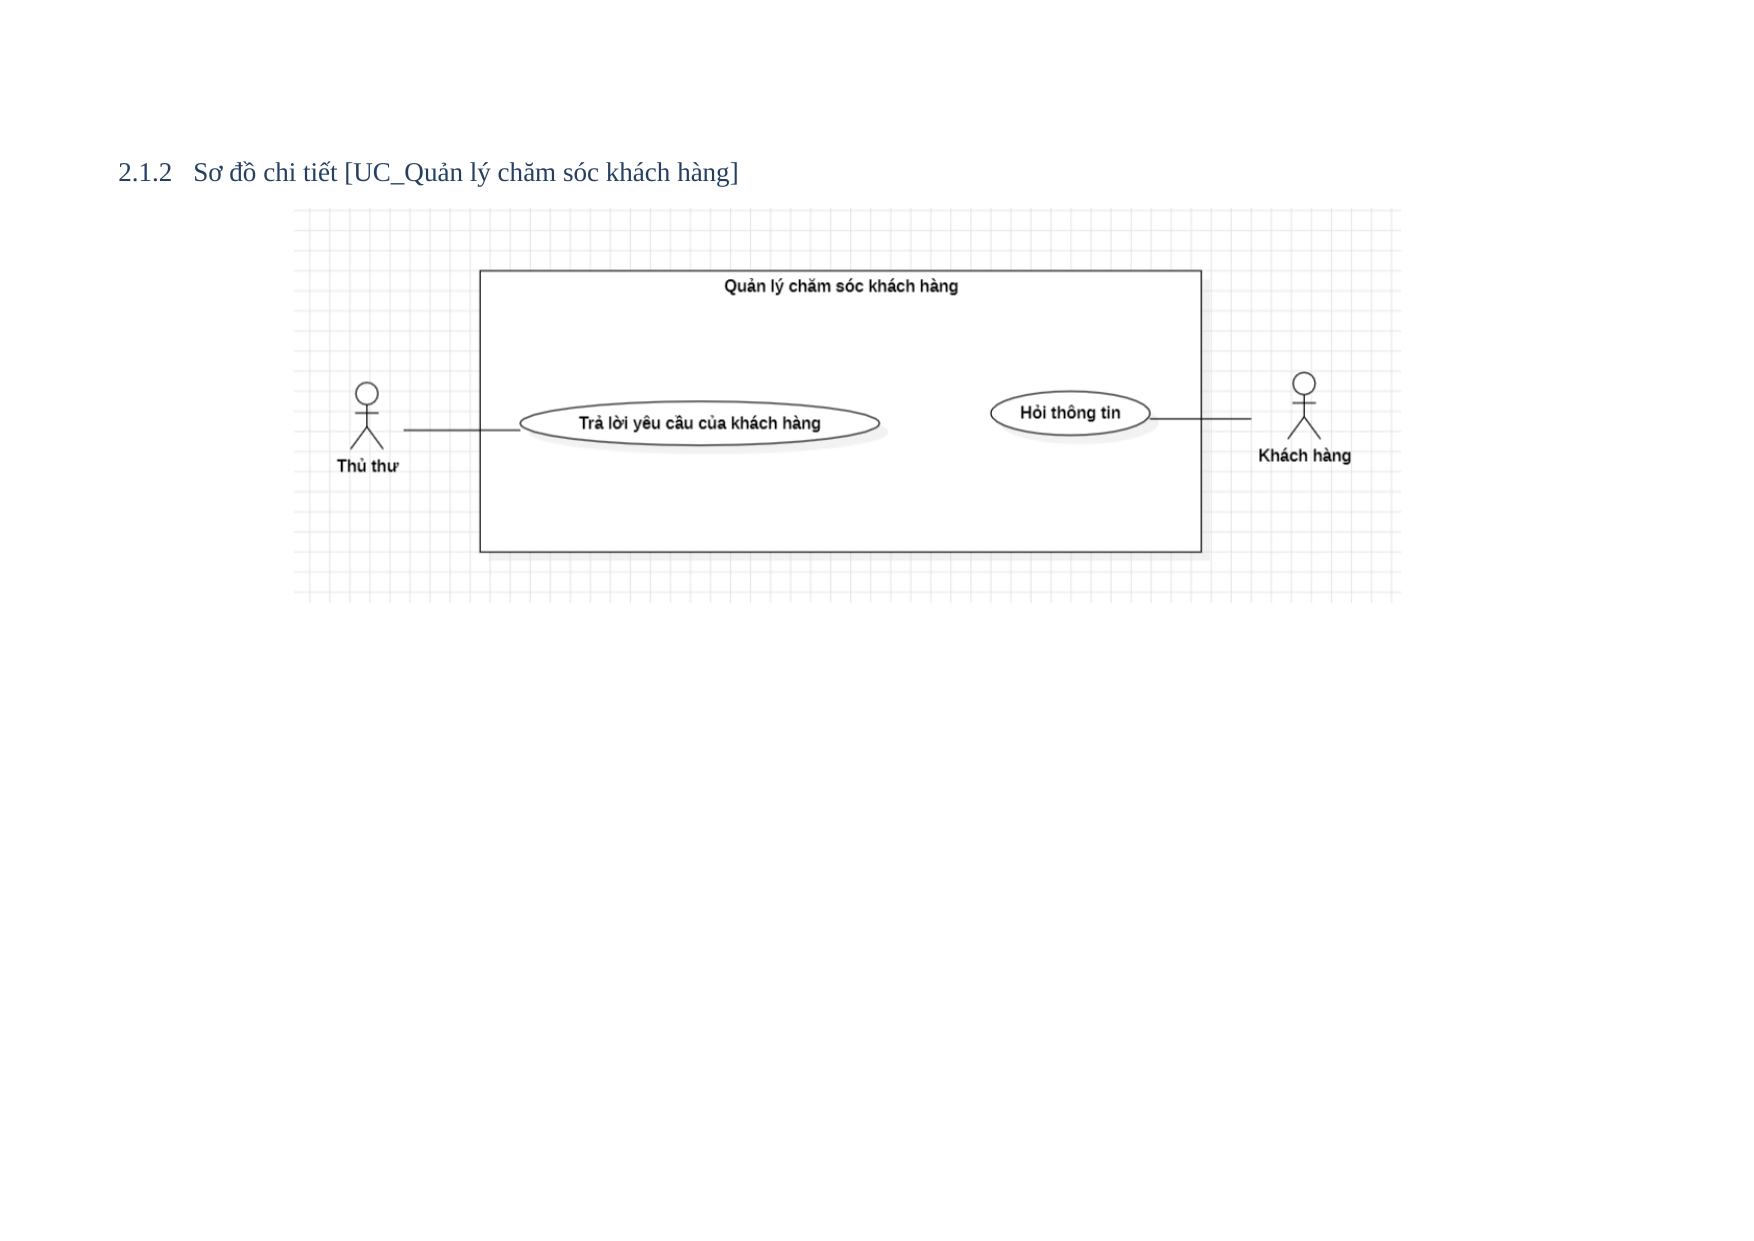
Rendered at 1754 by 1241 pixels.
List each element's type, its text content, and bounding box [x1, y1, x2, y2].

subtitle Sơ đồ chi tiết [UC_Quản lý chăm sóc khách hàng] [118, 156, 1577, 187]
picture [293, 208, 1402, 603]
